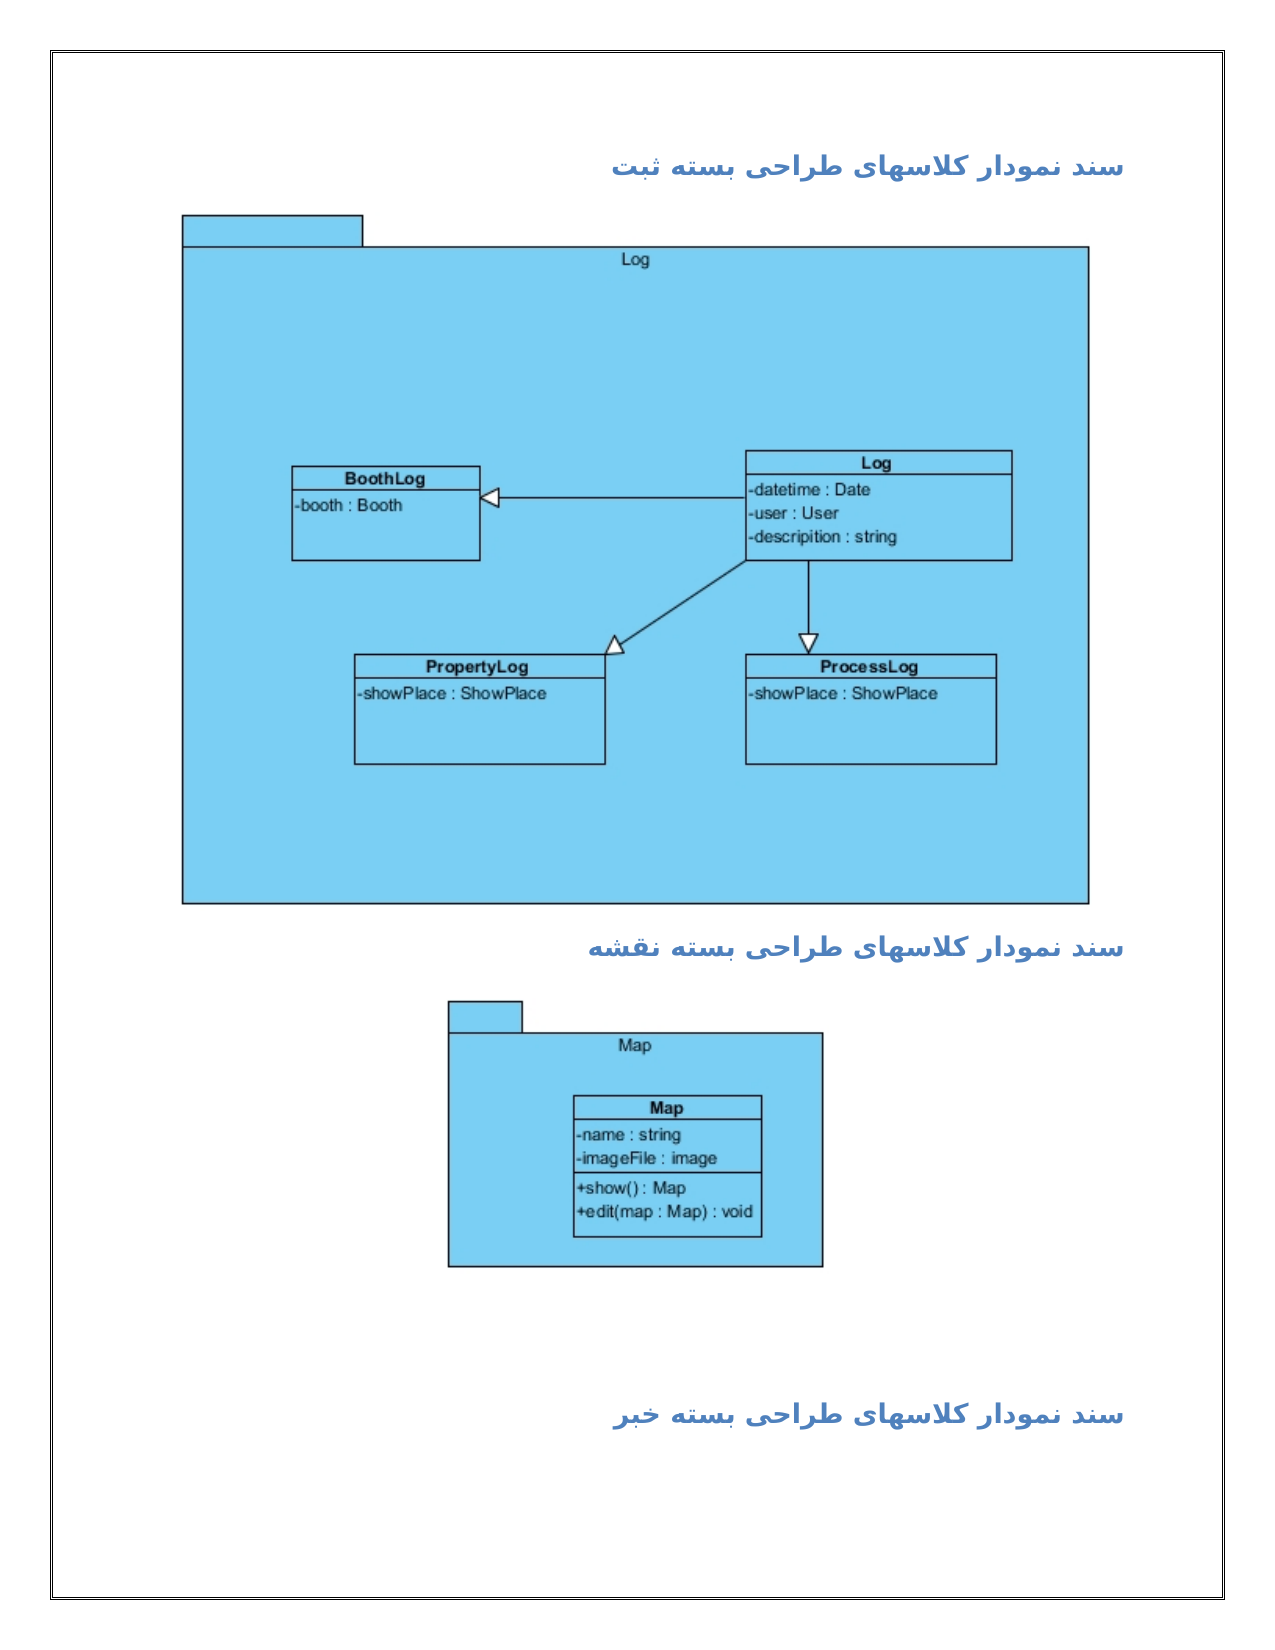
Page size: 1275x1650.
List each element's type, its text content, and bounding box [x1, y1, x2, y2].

picture [179, 212, 1096, 911]
subtitle سند نمودار کلاس‏های طراحی بسته خبر [150, 1399, 1125, 1430]
subtitle سند نمودار کلاس‏های طراحی بسته نقشه [150, 931, 1125, 963]
subtitle سند نمودار کلاس‏های طراحی بسته ثبت [150, 150, 1125, 213]
picture [445, 998, 830, 1274]
